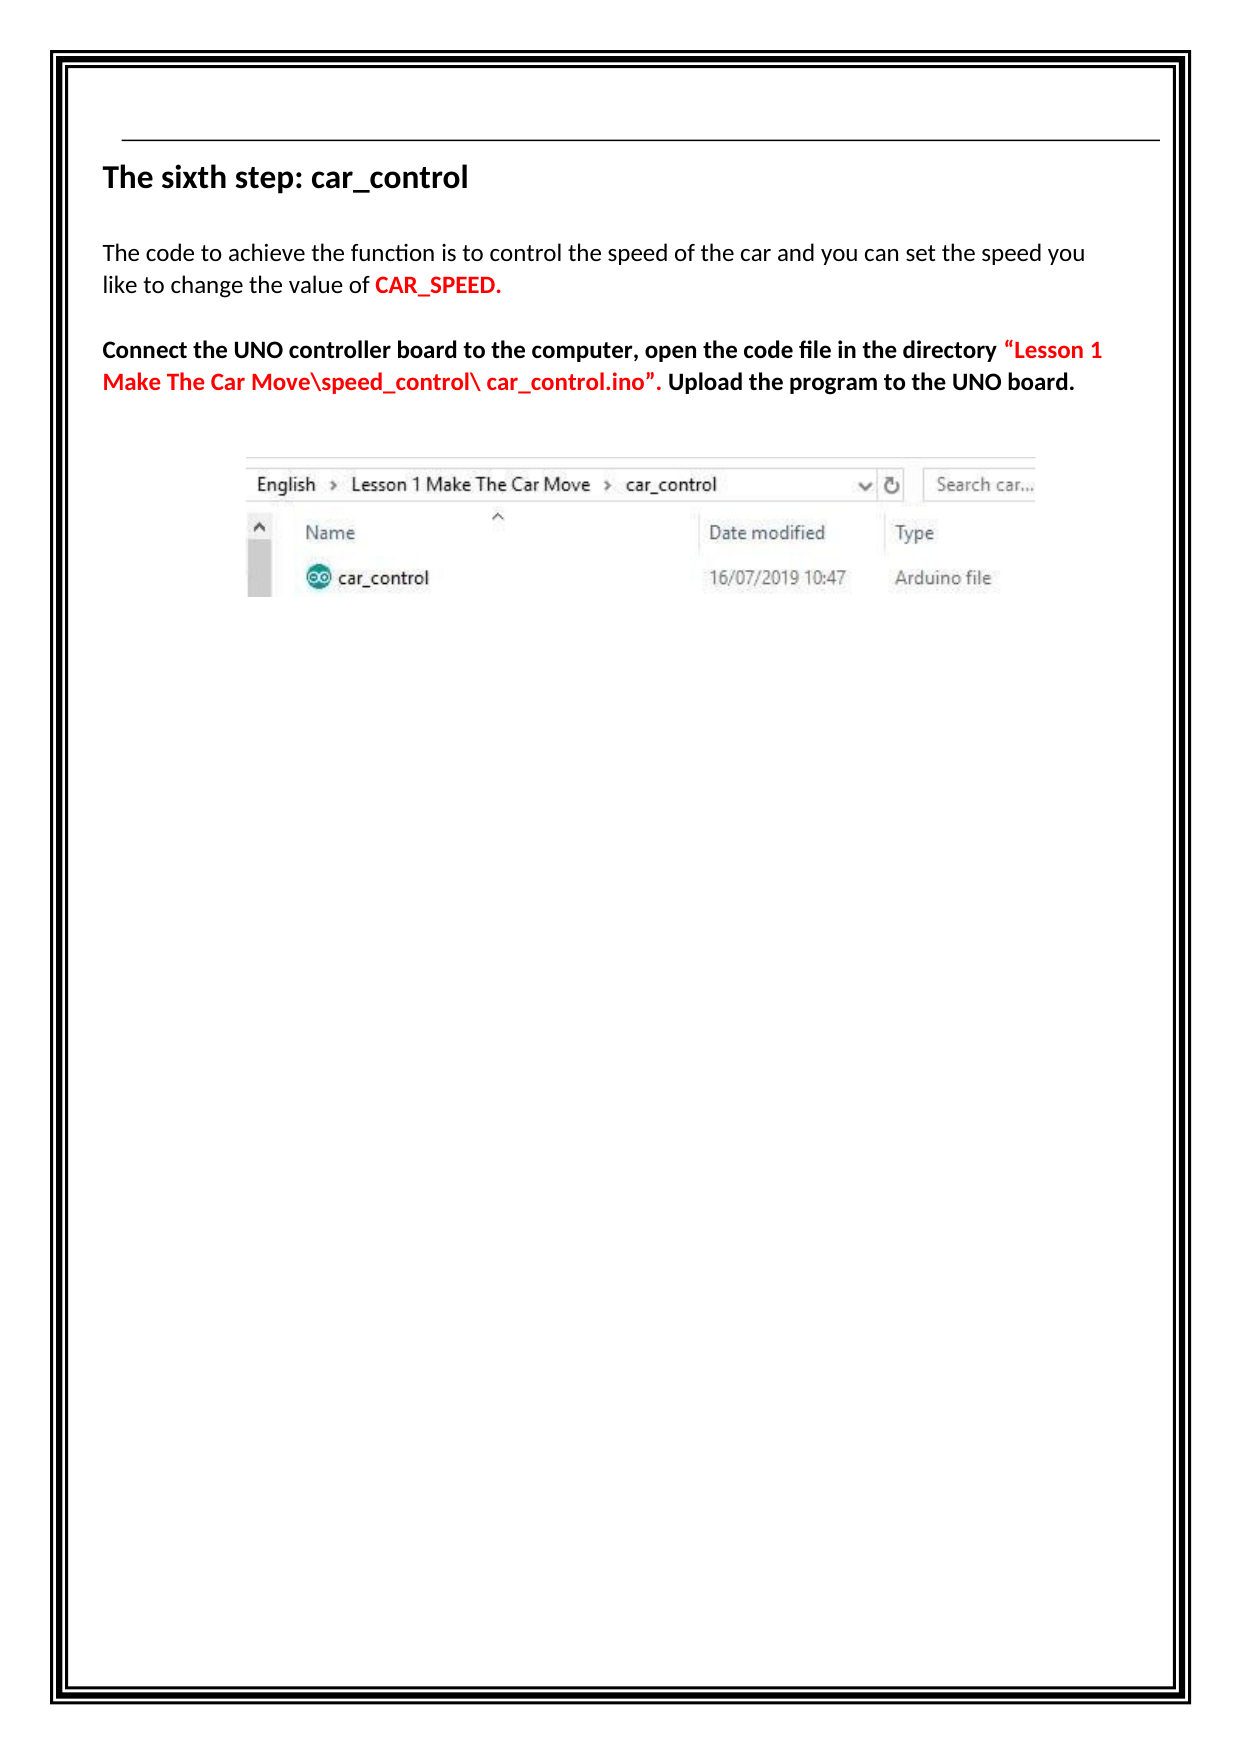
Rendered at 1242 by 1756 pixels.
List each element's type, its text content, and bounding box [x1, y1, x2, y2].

text The code to achieve the function is to control the speed of the car and you can set the speed you like to change the value of CAR_SPEED. [102, 237, 1123, 299]
picture [245, 457, 1036, 597]
subtitle The sixth step: car_control [102, 156, 1225, 197]
text Connect the UNO controller board to the computer, open the code file in the directory “Lesson 1 Make The Car Move\speed_control\ car_control.ino”. Upload the program to the UNO board. [102, 334, 1157, 396]
